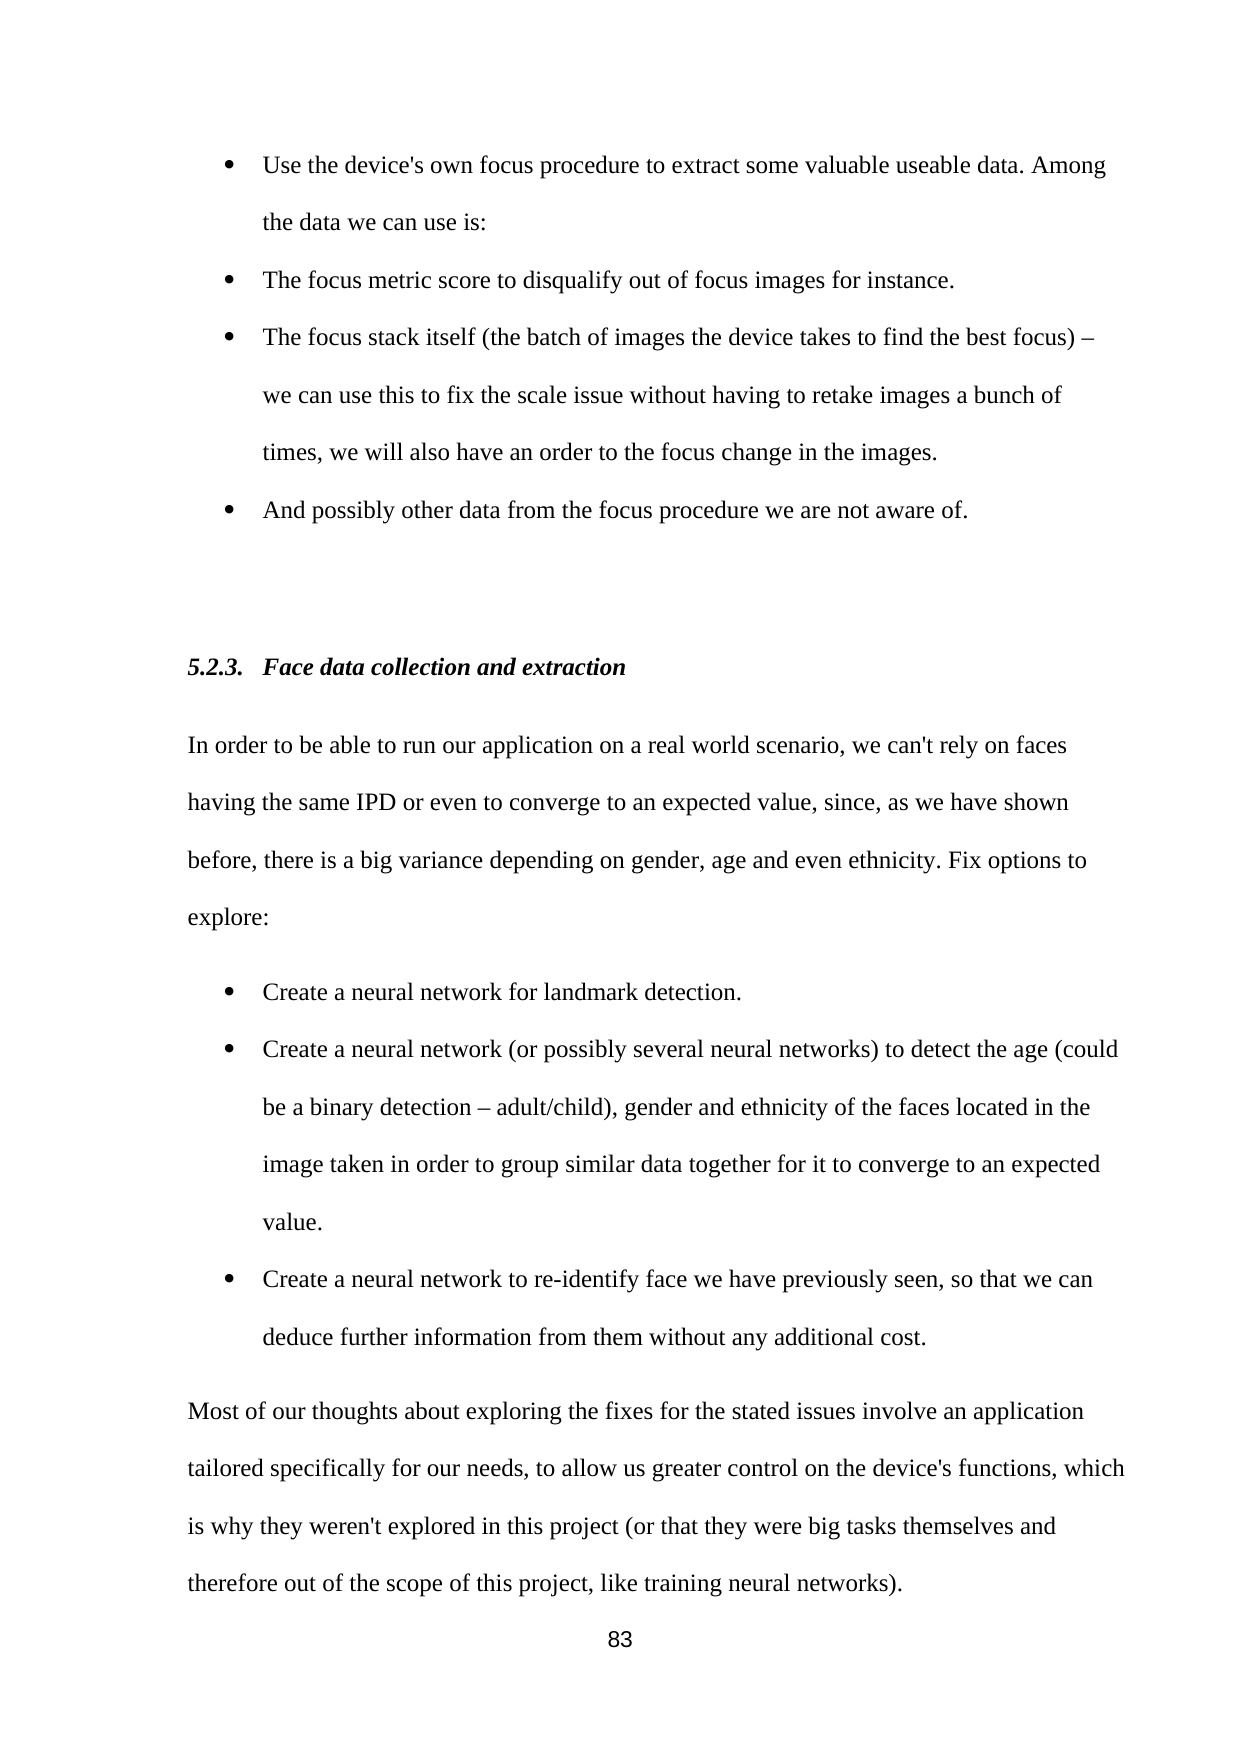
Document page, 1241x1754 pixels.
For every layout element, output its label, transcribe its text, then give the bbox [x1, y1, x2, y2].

text Most of our thoughts about exploring the fixes for the stated issues involve an application tailored specifically for our needs, to allow us greater control on the device's functions, which is why they weren't explored in this project (or that they were big tasks themselves and therefore out of the scope of this project, like training neural networks). [187, 1396, 1128, 1597]
subtitle Face data collection and extraction [187, 652, 1128, 680]
list The focus stack itself (the batch of images the device takes to find the best focus) – we can use this to fix the scale issue without having to retake images a bunch of times, we will also have an order to the focus change in the images. [225, 322, 1128, 466]
list Create a neural network to re-identify face we have previously seen, so that we can deduce further information from them without any additional cost. [225, 1264, 1128, 1350]
list Create a neural network (or possibly several neural networks) to detect the age (could be a binary detection – adult/child), gender and ethnicity of the faces located in the image taken in order to group similar data together for it to converge to an expected value. [225, 1034, 1128, 1235]
list The focus metric score to disqualify out of focus images for instance. [225, 265, 1128, 294]
text In order to be able to run our application on a real world scenario, we can't rely on faces having the same IPD or even to converge to an expected value, since, as we have shown before, there is a big variance depending on gender, age and even ethnicity. Fix options to explore: [187, 730, 1128, 931]
list And possibly other data from the focus procedure we are not aware of. [225, 495, 1128, 524]
list Create a neural network for landmark detection. [225, 977, 1128, 1005]
list Use the device's own focus procedure to extract some valuable useable data. Among the data we can use is: [225, 150, 1128, 236]
